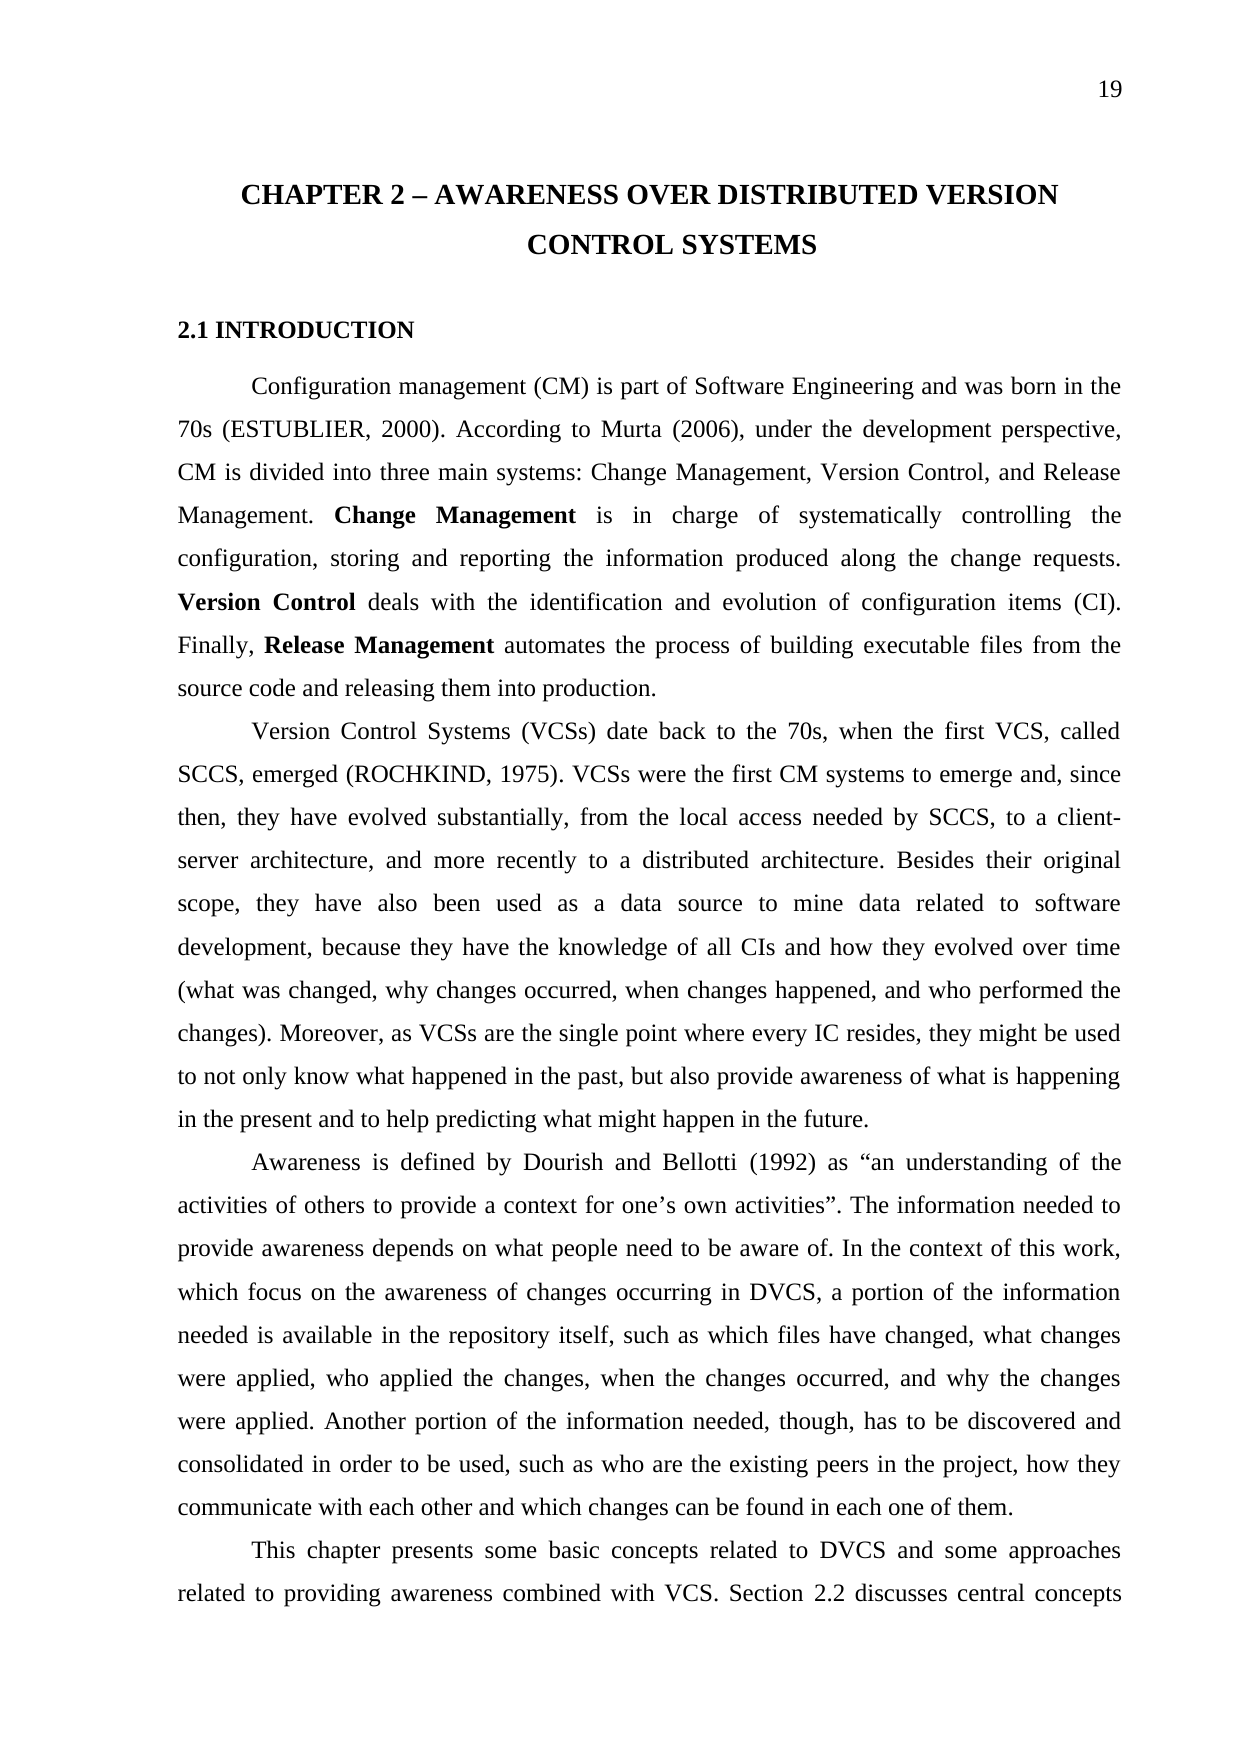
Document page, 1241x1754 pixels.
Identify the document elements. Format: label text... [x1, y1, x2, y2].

text Configuration management (CM) is part of Software Engineering and was born in the 70s (ESTUBLIER, 2000). According to Murta (2006), under the development perspective, CM is divided into three main systems: Change Management, Version Control, and Release Management. Change Management is in charge of systematically controlling the configuration, storing and reporting the information produced along the change requests. Version Control deals with the identification and evolution of configuration items (CI). Finally, Release Management automates the process of building executable files from the source code and releasing them into production. [177, 371, 1122, 702]
text Awareness is defined by Dourish and Bellotti (1992) as “an understanding of the activities of others to provide a context for one’s own activities”. The information needed to provide awareness depends on what people need to be aware of. In the context of this work, which focus on the awareness of changes occurring in DVCS, a portion of the information needed is available in the repository itself, such as which files have changed, what changes were applied, who applied the changes, when the changes occurred, and why the changes were applied. Another portion of the information needed, though, has to be discovered and consolidated in order to be used, such as who are the existing peers in the project, how they communicate with each other and which changes can be found in each one of them. [177, 1147, 1122, 1521]
subtitle – Awareness over Distributed Version Control Systems [177, 177, 1122, 261]
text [177, 1535, 1122, 1607]
subtitle Introduction [177, 315, 1122, 344]
text Version Control Systems (VCSs) date back to the 70s, when the first VCS, called SCCS, emerged (ROCHKIND, 1975). VCSs were the first CM systems to emerge and, since then, they have evolved substantially, from the local access needed by SCCS, to a client-server architecture, and more recently to a distributed architecture. Besides their original scope, they have also been used as a data source to mine data related to software development, because they have the knowledge of all CIs and how they evolved over time (what was changed, why changes occurred, when changes happened, and who performed the changes). Moreover, as VCSs are the single point where every IC resides, they might be used to not only know what happened in the past, but also provide awareness of what is happening in the present and to help predicting what might happen in the future. [177, 716, 1122, 1133]
